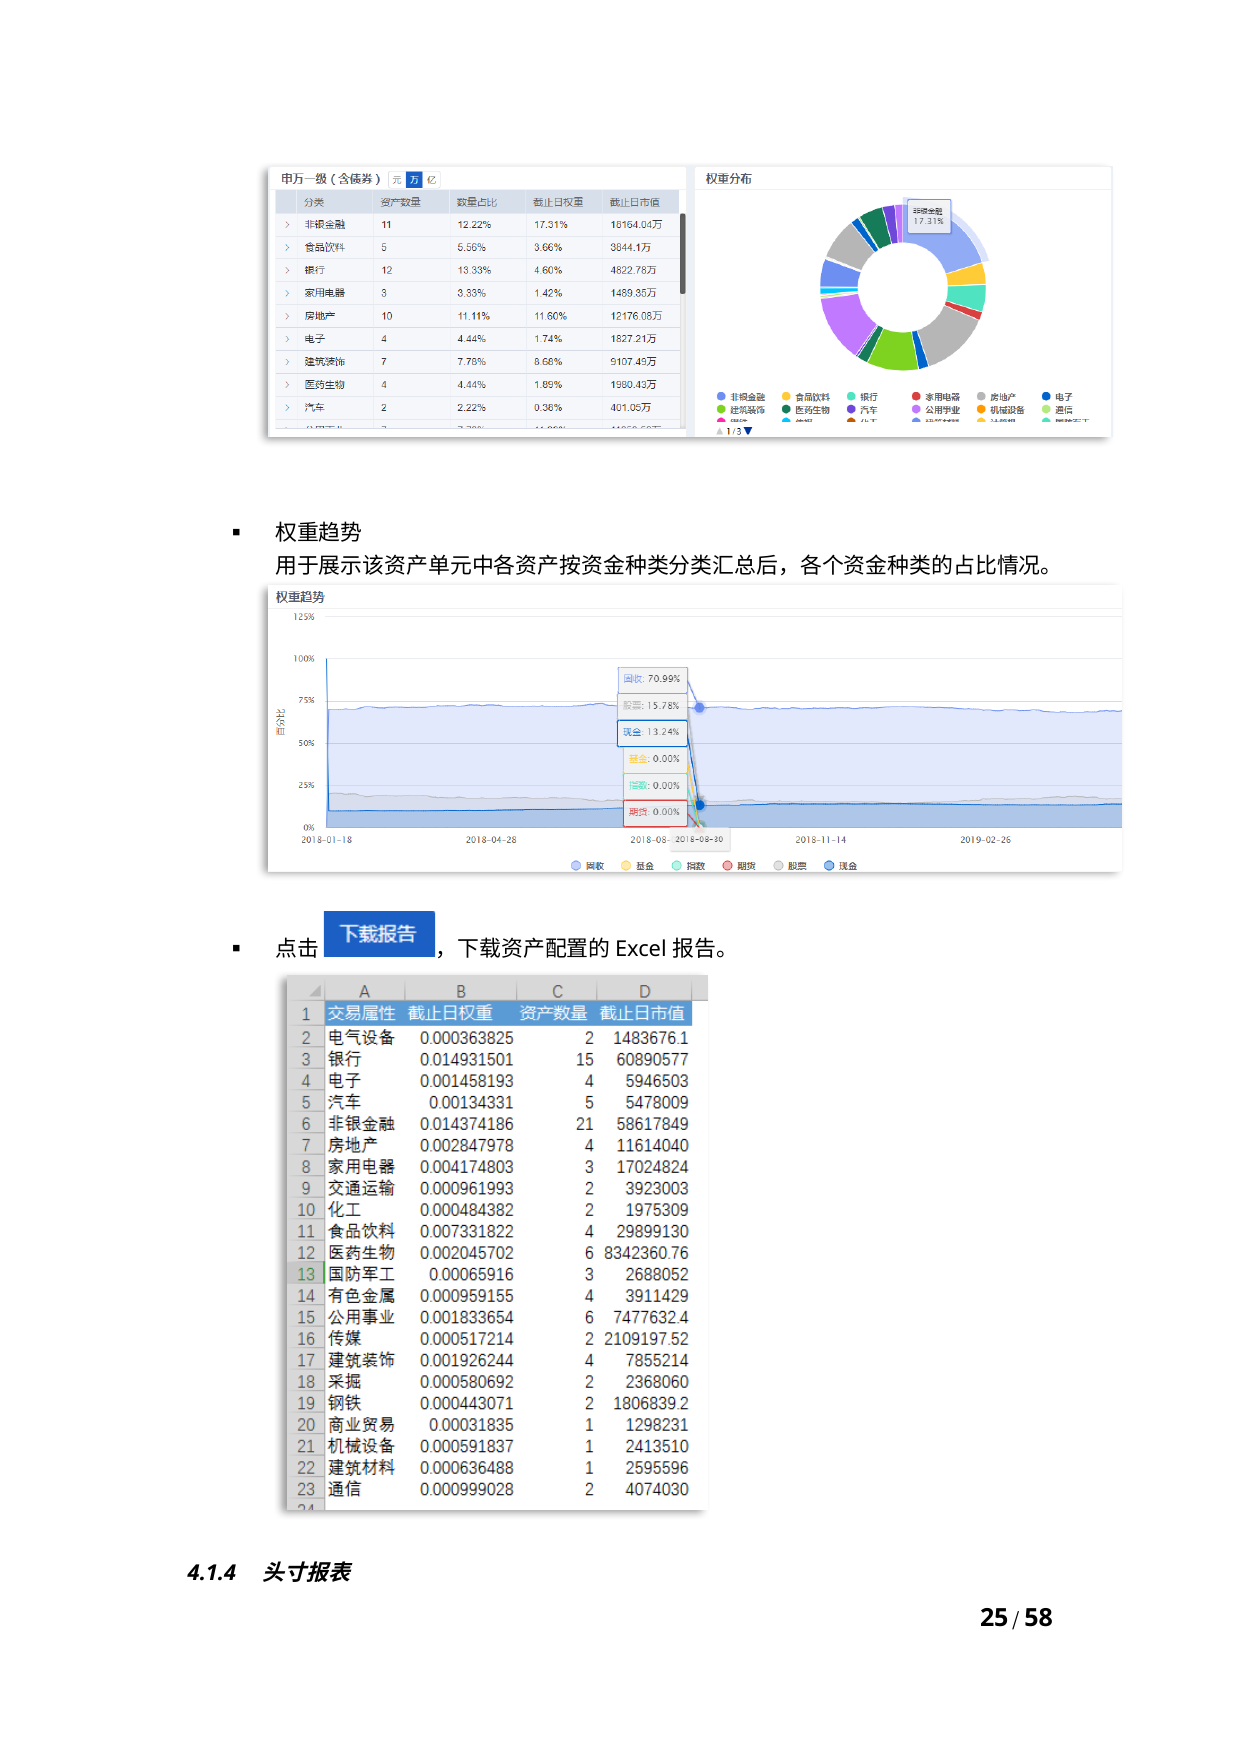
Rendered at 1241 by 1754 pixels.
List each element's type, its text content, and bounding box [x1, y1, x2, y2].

picture [287, 975, 708, 1510]
picture [268, 585, 1122, 872]
list 用于展示该资产单元中各资产按资金种类分类汇总后，各个资金种类的占比情况。 [275, 547, 1053, 580]
picture [268, 166, 1113, 437]
list 点击 ，下载资产配置的Excel 报告。 [231, 905, 1053, 970]
list 头寸报表 [187, 1555, 1053, 1587]
list 权重趋势 [231, 515, 1053, 547]
picture [323, 911, 436, 957]
